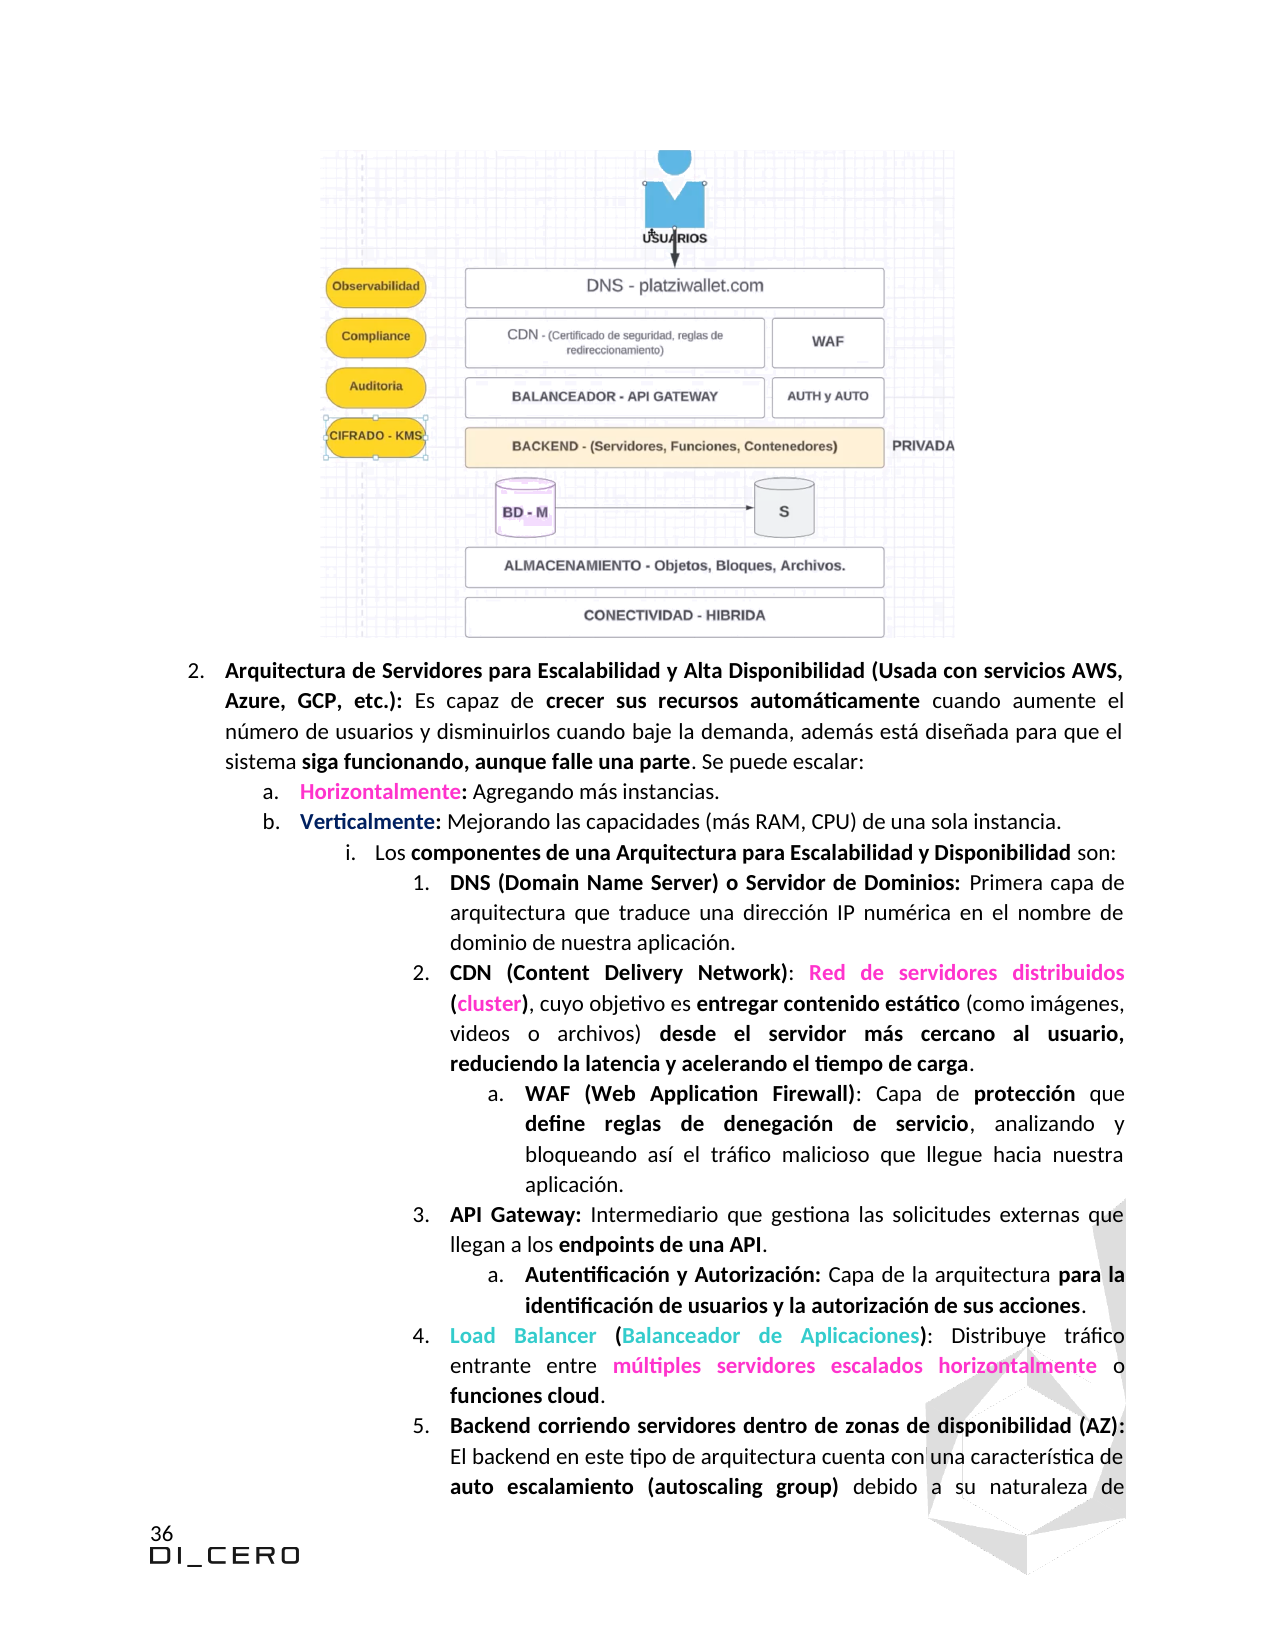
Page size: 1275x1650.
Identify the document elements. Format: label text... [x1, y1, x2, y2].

list Arquitectura de Servidores para Escalabilidad y Alta Disponibilidad (Usada con servicios AWS, Azure, GCP, etc.): Es capaz de crecer sus recursos automáticamente cuando aumente el número de usuarios y disminuirlos cuando baje la demanda, además está diseñada para que el sistema siga funcionando, aunque falle una parte. Se puede escalar: [187, 656, 1125, 775]
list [412, 1412, 1125, 1500]
list Los componentes de una Arquitectura para Escalabilidad y Disponibilidad son: [356, 838, 1125, 866]
list WAF (Web Application Firewall): Capa de protección que define reglas de denegación de servicio, analizando y bloqueando así el tráfico malicioso que llegue hacia nuestra aplicación. [487, 1079, 1125, 1198]
list DNS (Domain Name Server) o Servidor de Dominios: Primera capa de arquitectura que traduce una dirección IP numérica en el nombre de dominio de nuestra aplicación. [412, 868, 1125, 956]
list Load Balancer (Balanceador de Aplicaciones): Distribuye tráfico entrante entre múltiples servidores escalados horizontalmente o funciones cloud. [412, 1321, 1125, 1409]
picture [925, 1198, 1126, 1575]
picture [320, 150, 955, 638]
list CDN (Content Delivery Network): Red de servidores distribuidos (cluster), cuyo objetivo es entregar contenido estático (como imágenes, videos o archivos) desde el servidor más cercano al usuario, reduciendo la latencia y acelerando el tiempo de carga. [412, 958, 1125, 1077]
list API Gateway: Intermediario que gestiona las solicitudes externas que llegan a los endpoints de una API. [412, 1200, 1125, 1258]
list Horizontalmente: Agregando más instancias. [262, 777, 1125, 805]
list Verticalmente: Mejorando las capacidades (más RAM, CPU) de una sola instancia. [262, 807, 1125, 835]
picture [150, 1547, 299, 1567]
list Autentificación y Autorización: Capa de la arquitectura para la identificación de usuarios y la autorización de sus acciones. [487, 1261, 1125, 1319]
